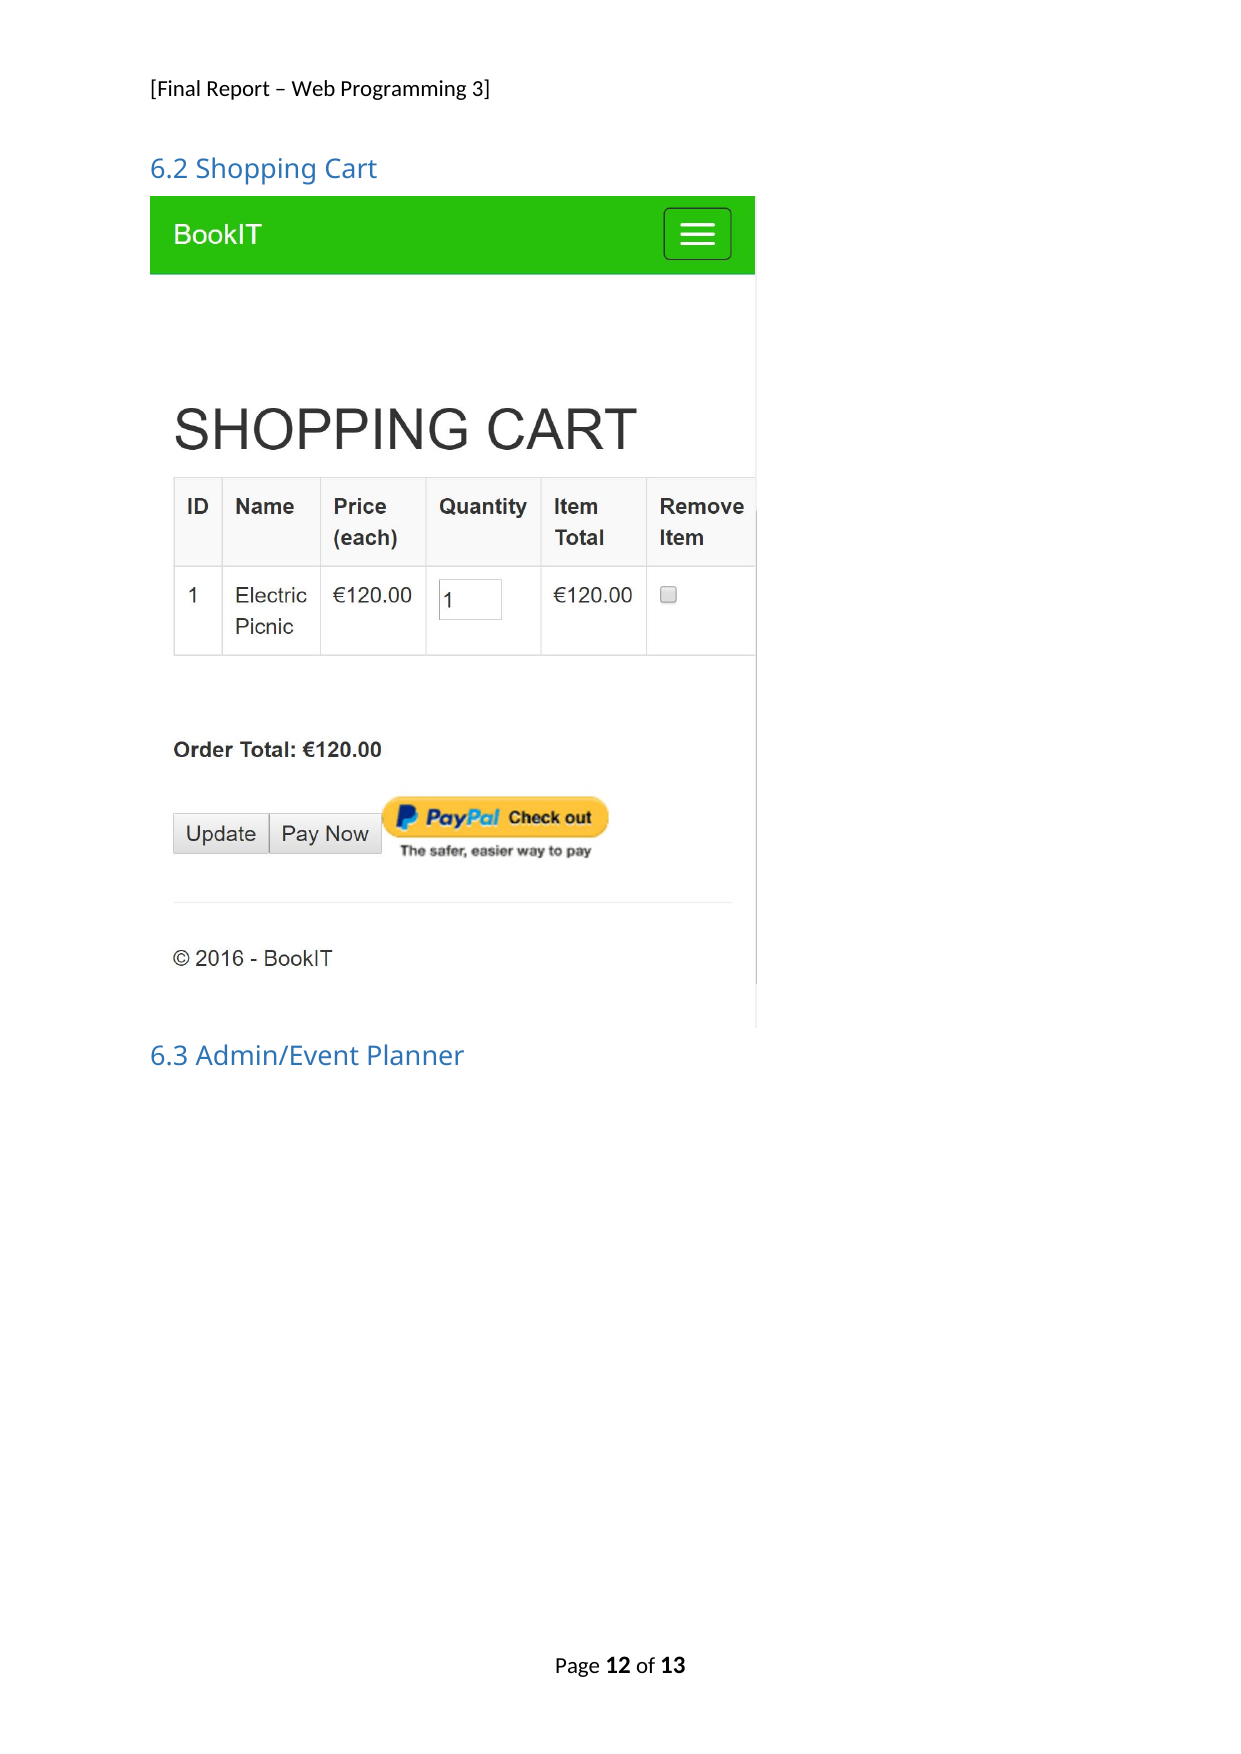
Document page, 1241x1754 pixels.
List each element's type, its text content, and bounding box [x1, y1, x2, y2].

subtitle Admin/Event Planner [150, 1037, 1090, 1074]
subtitle Shopping Cart [150, 150, 1090, 187]
picture [150, 196, 757, 1028]
